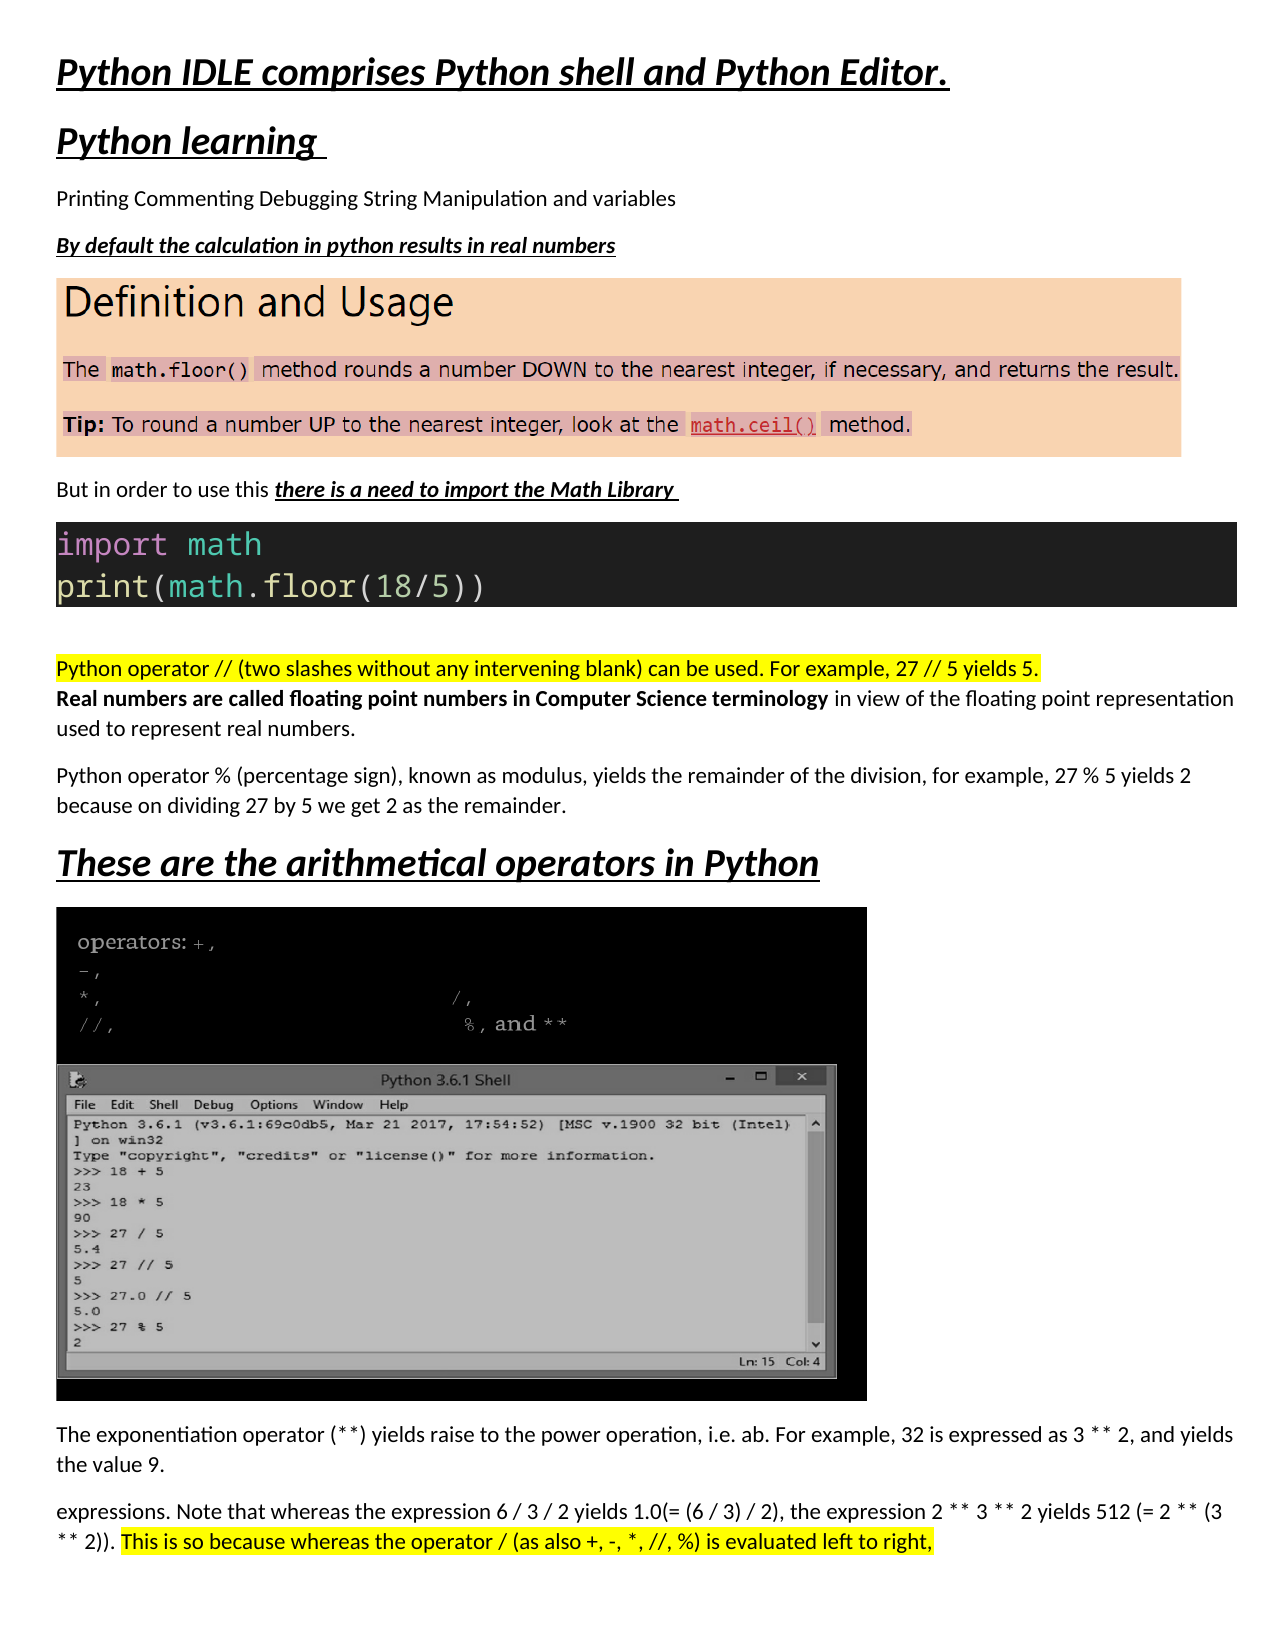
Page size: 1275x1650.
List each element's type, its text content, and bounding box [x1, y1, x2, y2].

text expressions. Note that whereas the expression 6 / 3 / 2 yields 1.0(= (6 / 3) / 2), the expression 2 ** 3 ** 2 yields 512 (= 2 ** (3 ** 2)). This is so because whereas the operator / (as also +, -, *, //, %) is evaluated left to right, [56, 1497, 1237, 1555]
text Python operator % (percentage sign), known as modulus, yields the remainder of the division, for example, 27 % 5 yields 2 because on dividing 27 by 5 we get 2 as the remainder. [56, 761, 1237, 819]
picture [56, 278, 1182, 457]
text Python IDLE comprises Python shell and Python Editor. [56, 47, 1237, 95]
text But in order to use this there is a need to import the Math Library [56, 475, 1237, 503]
text import math [56, 522, 1237, 564]
text By default the calculation in python results in real numbers [56, 231, 1237, 259]
text The exponentiation operator (**) yields raise to the power operation, i.e. ab. For example, 32 is expressed as 3 ** 2, and yields the value 9. [56, 1420, 1237, 1478]
text print(math.floor(18/5)) [56, 564, 1237, 607]
text Printing Commenting Debugging String Manipulation and variables [56, 184, 1237, 213]
text Python learning [56, 116, 1237, 164]
text Python operator // (two slashes without any intervening blank) can be used. For example, 27 // 5 yields 5. Real numbers are called floating point numbers in Computer Science terminology in view of the floating point representation used to represent real numbers. [56, 654, 1237, 742]
picture [56, 907, 867, 1401]
text These are the arithmetical operators in Python [56, 838, 1237, 887]
